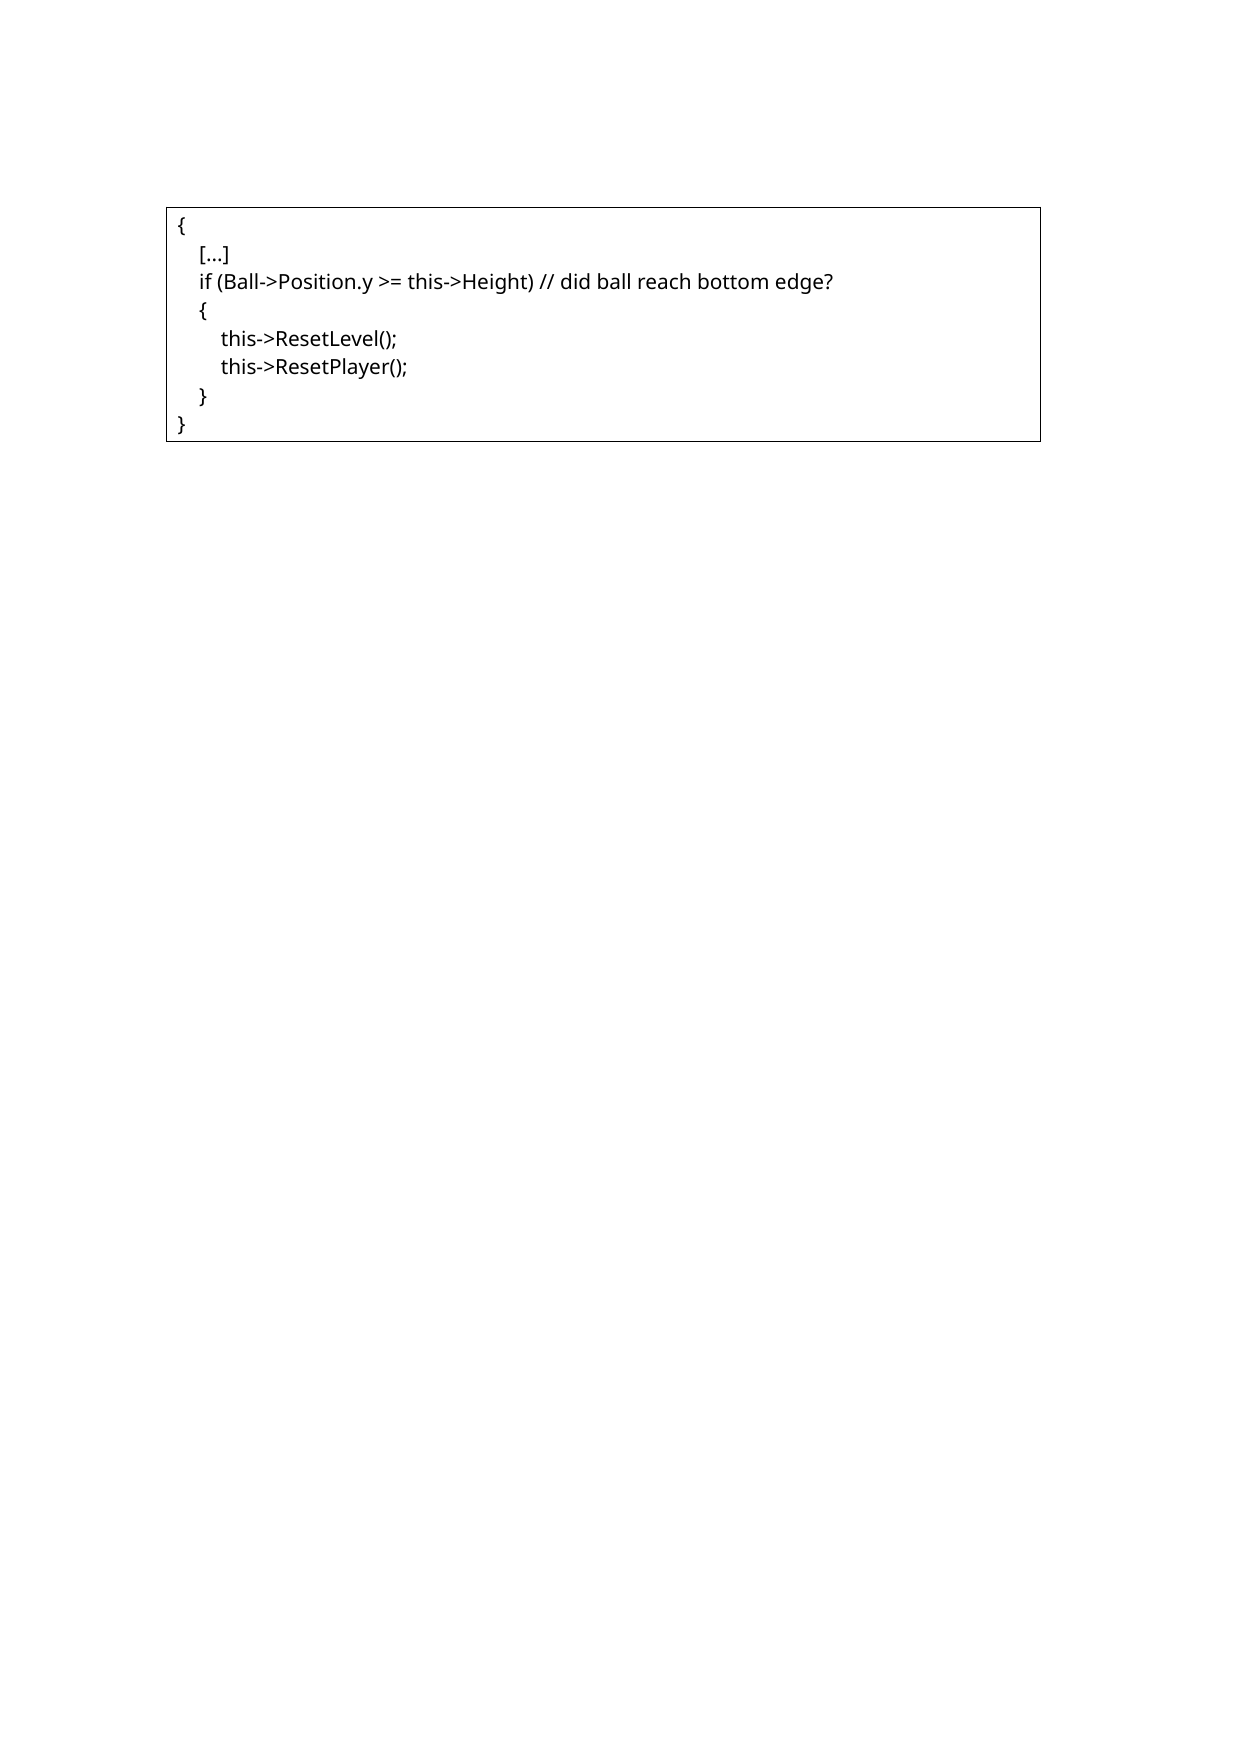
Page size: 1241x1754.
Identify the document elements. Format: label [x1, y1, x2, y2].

table_header [167, 208, 1040, 441]
